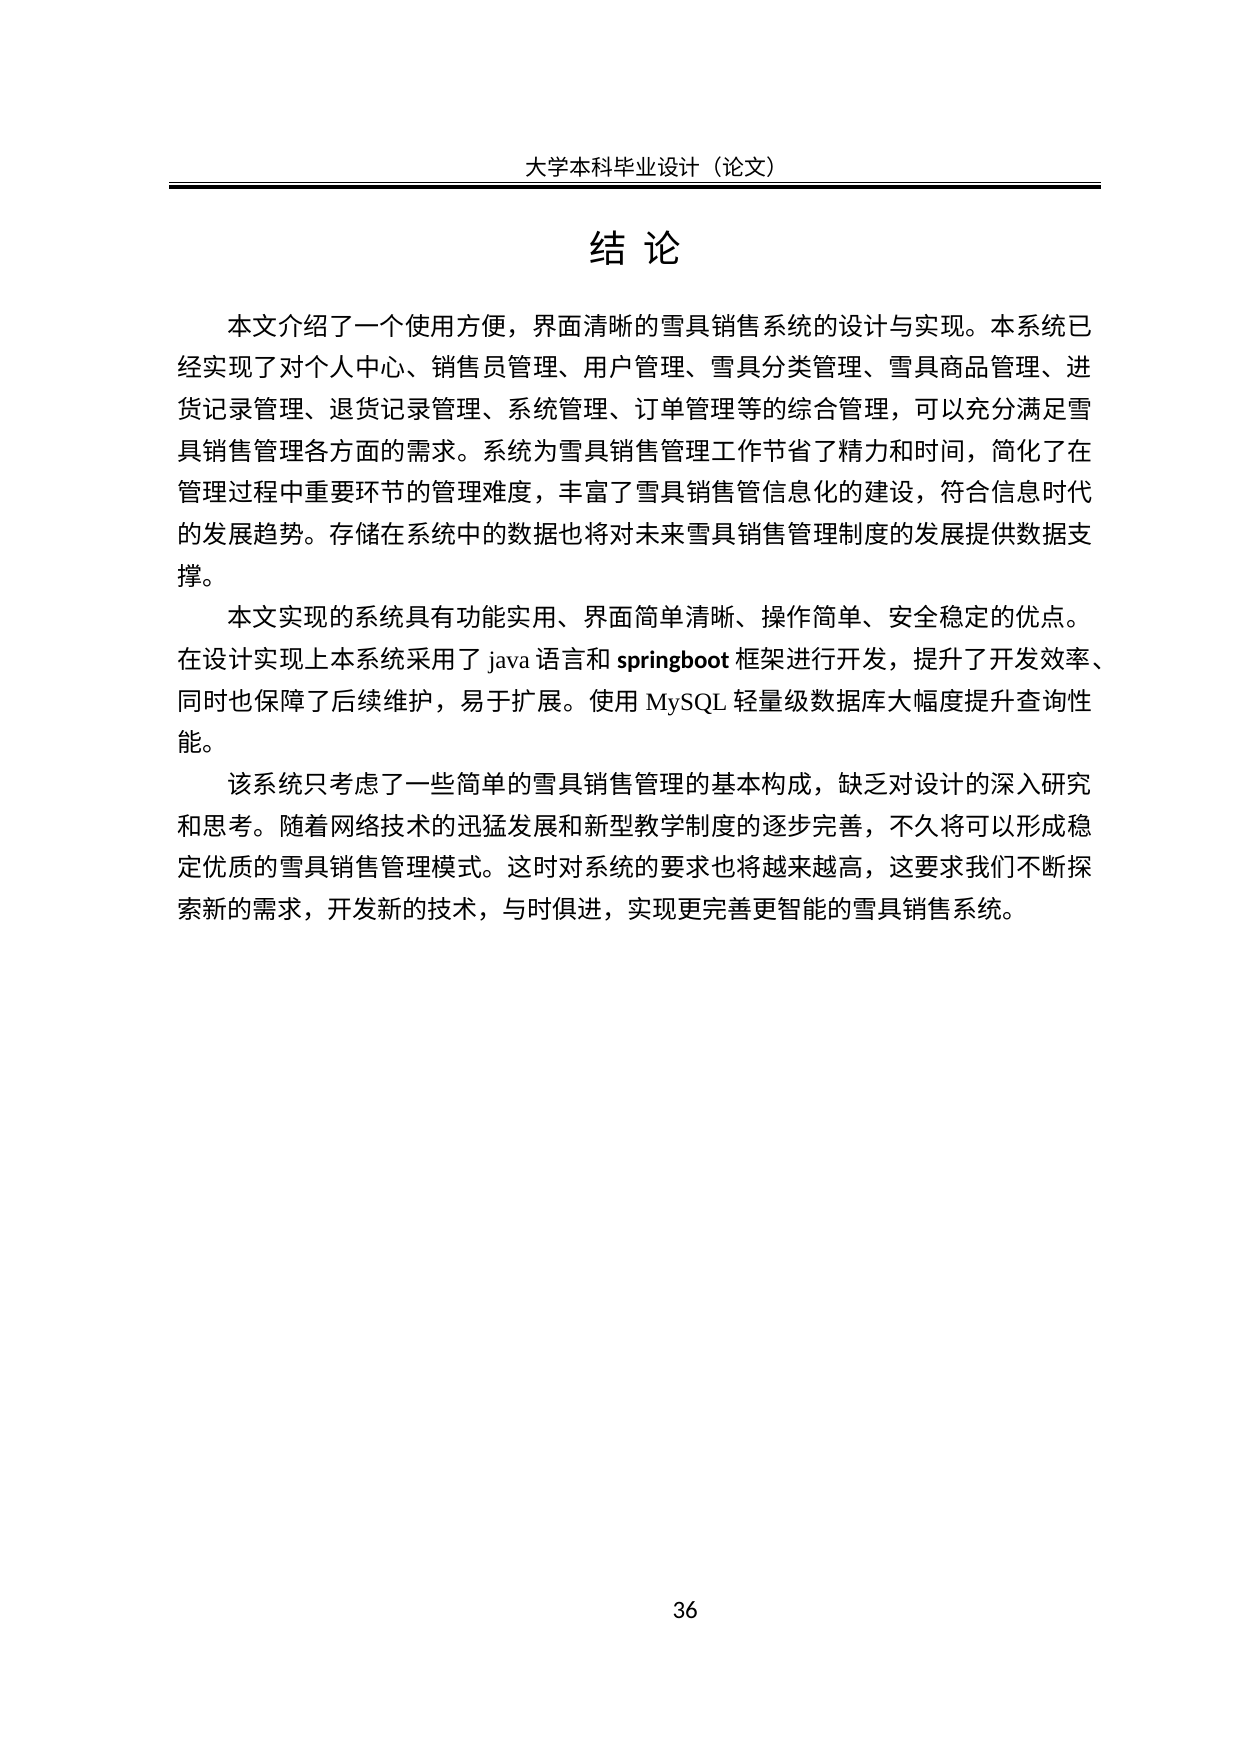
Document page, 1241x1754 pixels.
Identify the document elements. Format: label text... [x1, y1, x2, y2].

text 本文介绍了一个使用方便，界面清晰的雪具销售系统的设计与实现。本系统已经实现了对个人中心、销售员管理、用户管理、雪具分类管理、雪具商品管理、进货记录管理、退货记录管理、系统管理、订单管理等的综合管理，可以充分满足雪具销售管理各方面的需求。系统为雪具销售管理工作节省了精力和时间，简化了在管理过程中重要环节的管理难度，丰富了雪具销售管信息化的建设，符合信息时代的发展趋势。存储在系统中的数据也将对未来雪具销售管理制度的发展提供数据支撑。 [177, 301, 1092, 592]
subtitle 结 论 [177, 219, 1092, 273]
text 该系统只考虑了一些简单的雪具销售管理的基本构成，缺乏对设计的深入研究和思考。随着网络技术的迅猛发展和新型教学制度的逐步完善，不久将可以形成稳定优质的雪具销售管理模式。这时对系统的要求也将越来越高，这要求我们不断探索新的需求，开发新的技术，与时俱进，实现更完善更智能的雪具销售系统。 [177, 759, 1092, 926]
text 本文实现的系统具有功能实用、界面简单清晰、操作简单、安全稳定的优点。在设计实现上本系统采用了java语言和springboot框架进行开发，提升了开发效率、同时也保障了后续维护，易于扩展。使用MySQL轻量级数据库大幅度提升查询性能。 [177, 592, 1092, 759]
